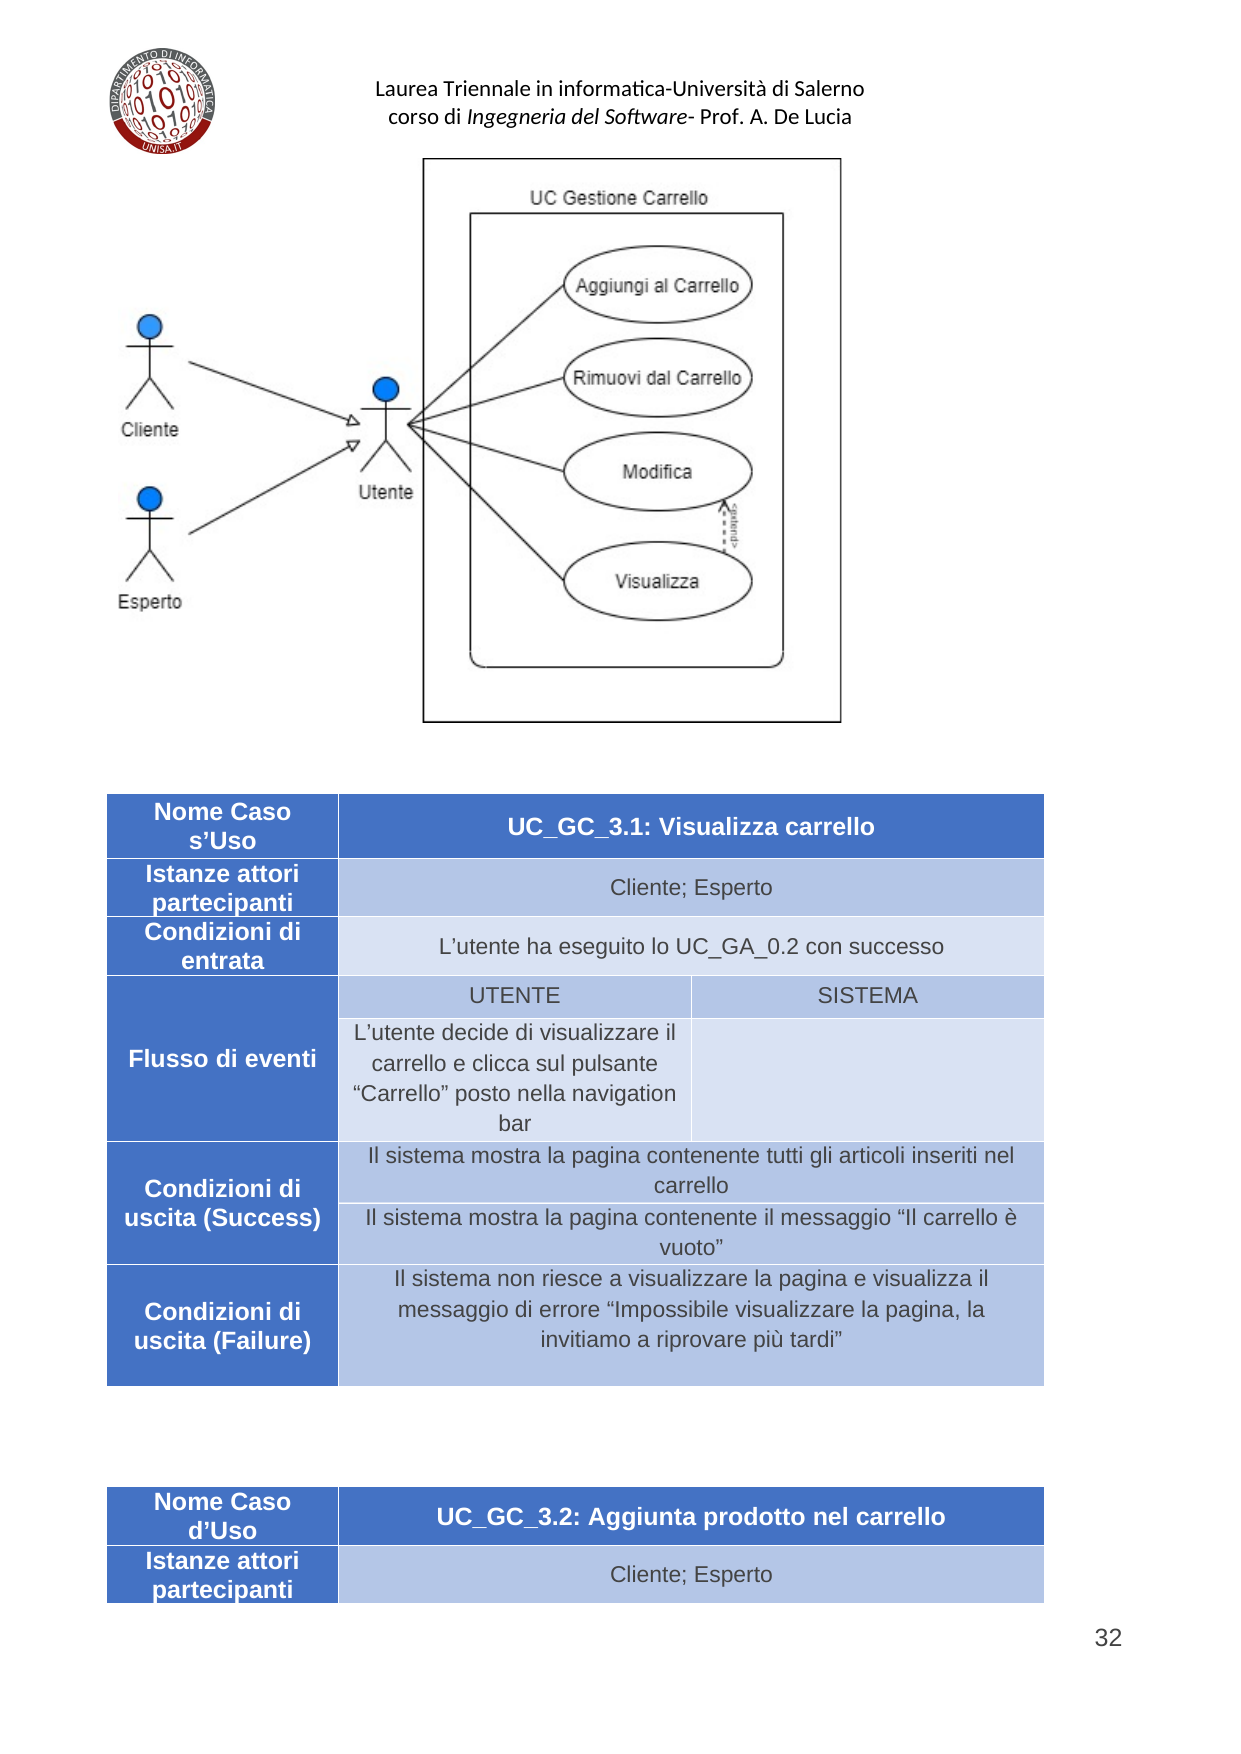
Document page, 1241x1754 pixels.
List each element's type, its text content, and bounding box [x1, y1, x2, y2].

table_cell Condizioni di entrata [107, 917, 338, 975]
table_cell L’utente decide di visualizzare il carrello e clicca sul pulsante “Carrello” posto nella navigation bar [339, 1019, 691, 1141]
table_cell Istanze attori partecipanti [107, 859, 338, 916]
table_cell Cliente; Esperto [339, 859, 1044, 916]
table_cell Il sistema mostra la pagina contenente tutti gli articoli inseriti nel carrello [339, 1142, 1044, 1202]
table_cell [692, 1019, 1044, 1141]
table_cell L’utente ha eseguito lo UC_GA_0.2 con successo [339, 917, 1044, 975]
table_header Nome Caso d’Uso [107, 1487, 338, 1545]
table_cell Condizioni di uscita (Success) [107, 1142, 338, 1264]
picture [109, 48, 215, 154]
table_header Nome Caso s’Uso [107, 794, 338, 858]
table_cell Il sistema mostra la pagina contenente il messaggio “Il carrello è vuoto” [339, 1204, 1044, 1264]
table_header UC_GC_3.1: Visualizza carrello [339, 794, 1044, 858]
table_cell Il sistema non riesce a visualizzare la pagina e visualizza il messaggio di errore “Impossibile visualizzare la pagina, la invitiamo a riprovare più tardi” [339, 1265, 1044, 1386]
table_cell Istanze attori partecipanti [107, 1546, 338, 1603]
table_cell Flusso di eventi [107, 976, 338, 1141]
table_cell Cliente; Esperto [339, 1546, 1044, 1603]
picture [118, 158, 842, 723]
table_cell Condizioni di uscita (Failure) [107, 1265, 338, 1386]
table_cell UTENTE [339, 976, 691, 1018]
table_cell SISTEMA [692, 976, 1044, 1018]
table_header UC_GC_3.2: Aggiunta prodotto nel carrello [339, 1487, 1044, 1545]
